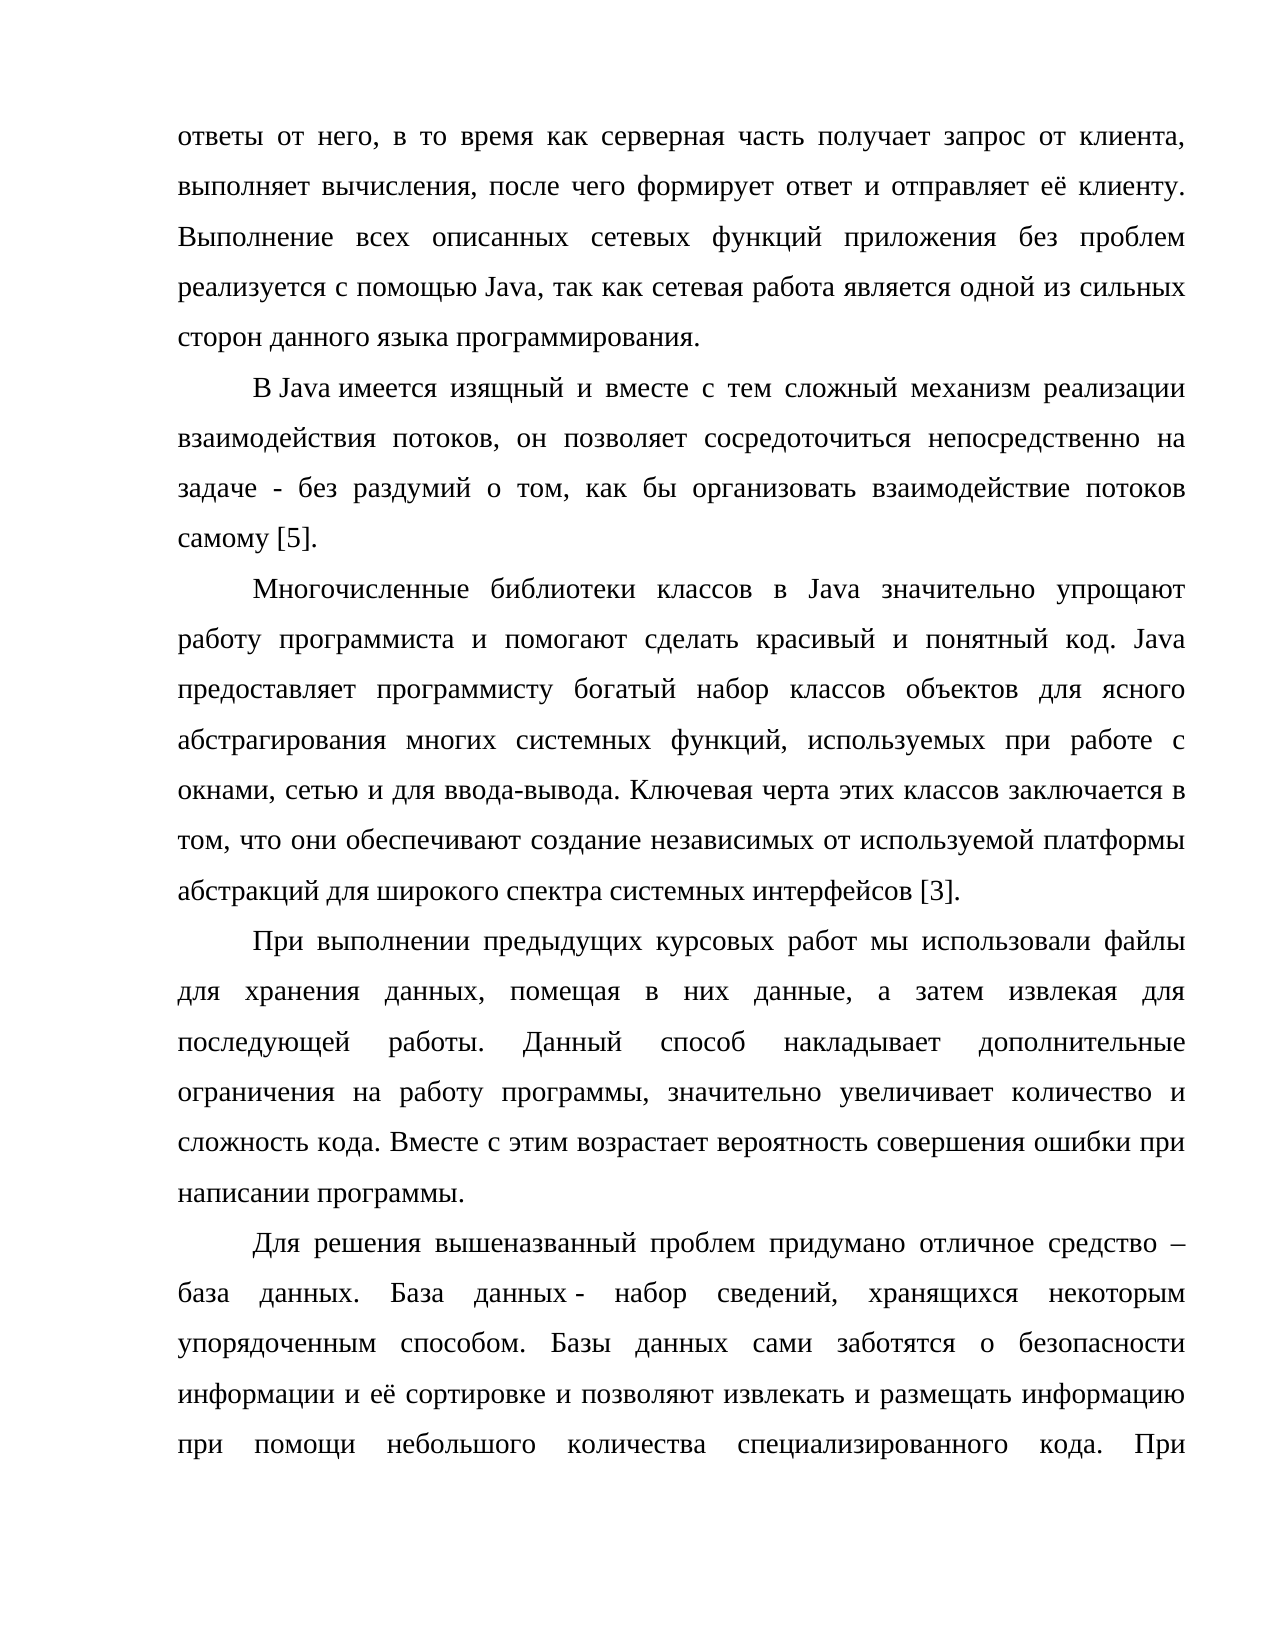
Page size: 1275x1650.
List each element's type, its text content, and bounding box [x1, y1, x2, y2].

text При выполнении предыдущих курсовых работ мы использовали файлы для хранения данных, помещая в них данные, а затем извлекая для последующей работы. Данный способ накладывает дополнительные ограничения на работу программы, значительно увеличивает количество и сложность кода. Вместе с этим возрастает вероятность совершения ошибки при написании программы. [177, 923, 1186, 1208]
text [177, 118, 1186, 353]
text В Java имеется изящный и вместе с тем сложный механизм реализации взаимодействия потоков, он позволяет сосредоточиться непосредственно на задаче - без раздумий о том, как бы организовать взаимодействие потоков самому [5]. [177, 370, 1186, 554]
text Многочисленные библиотеки классов в Java значительно упрощают работу программиста и помогают сделать красивый и понятный код. Java предоставляет программисту богатый набор классов объектов для ясного абстрагирования многих системных функций, используемых при работе с окнами, сетью и для ввода-вывода. Ключевая черта этих классов заключается в том, что они обеспечивают создание независимых от используемой платформы абстракций для широкого спектра системных интерфейсов [3]. [177, 571, 1186, 906]
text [177, 1225, 1186, 1460]
